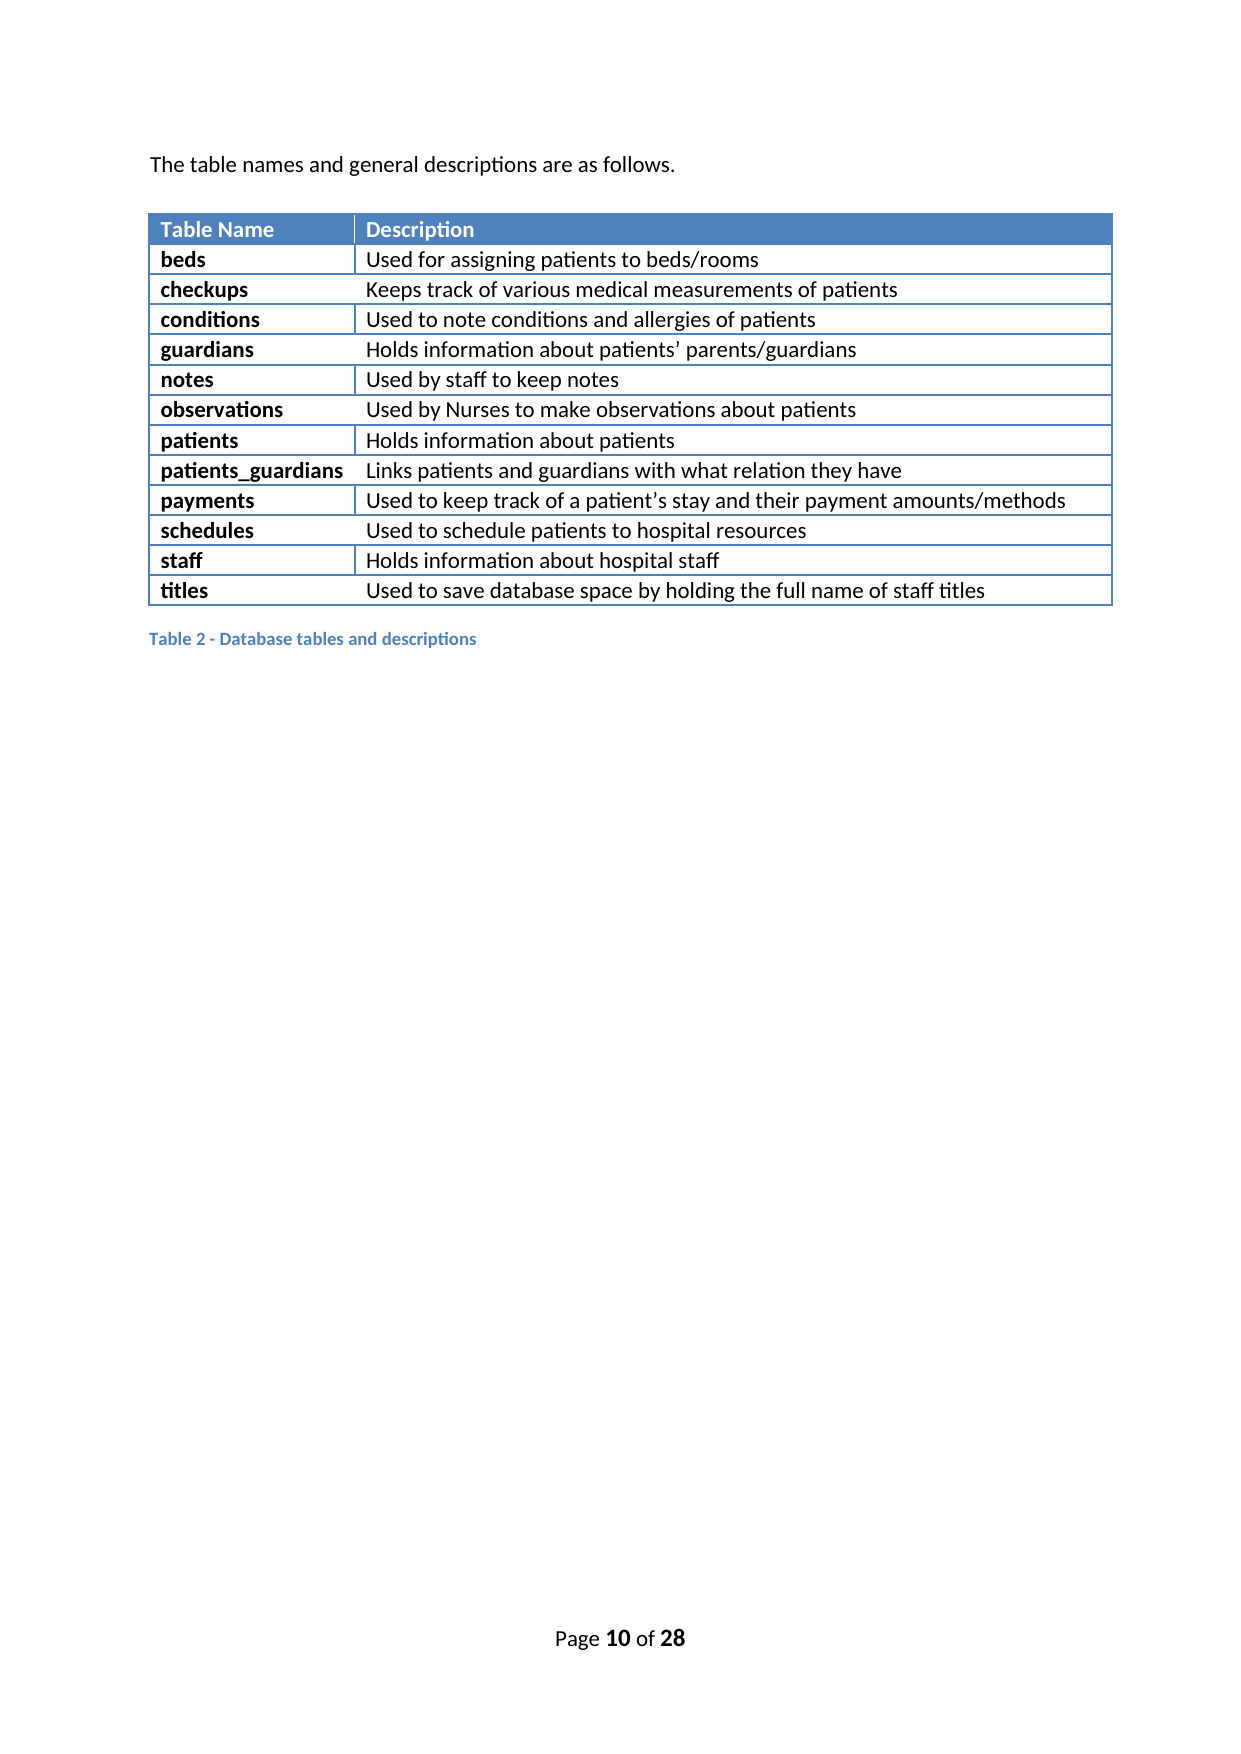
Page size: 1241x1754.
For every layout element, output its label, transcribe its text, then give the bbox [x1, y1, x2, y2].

table_cell patients_guardians [150, 456, 354, 484]
table_cell Holds information about patients [356, 426, 1111, 454]
table_cell payments [150, 486, 354, 514]
table_cell conditions [150, 305, 354, 333]
table_cell Used for assigning patients to beds/rooms [356, 245, 1111, 273]
table_header Description [355, 215, 1111, 243]
table_cell Used to schedule patients to hospital resources [355, 516, 1111, 544]
table_cell notes [150, 366, 354, 393]
table_cell schedules [150, 516, 354, 544]
table_cell observations [150, 396, 354, 424]
table_cell checkups [150, 275, 354, 303]
table_cell patients [150, 426, 354, 454]
table_cell Used to keep track of a patient’s stay and their payment amounts/methods [356, 486, 1111, 514]
table_cell Used to note conditions and allergies of patients [356, 305, 1111, 333]
table_cell staff [150, 546, 354, 574]
table_cell beds [150, 245, 354, 273]
text The table names and general descriptions are as follows. [150, 150, 1090, 178]
table_header Table Name [150, 215, 354, 243]
table_cell titles [150, 576, 354, 604]
table_cell Keeps track of various medical measurements of patients [355, 275, 1111, 303]
table_cell Holds information about hospital staff [356, 546, 1111, 574]
table_cell Holds information about patients’ parents/guardians [355, 335, 1111, 363]
table_cell guardians [150, 335, 354, 363]
table_cell Used to save database space by holding the full name of staff titles [355, 576, 1111, 604]
table_cell Links patients and guardians with what relation they have [355, 456, 1111, 484]
table_cell Used by Nurses to make observations about patients [355, 396, 1111, 424]
table_cell Used by staff to keep notes [356, 366, 1111, 393]
